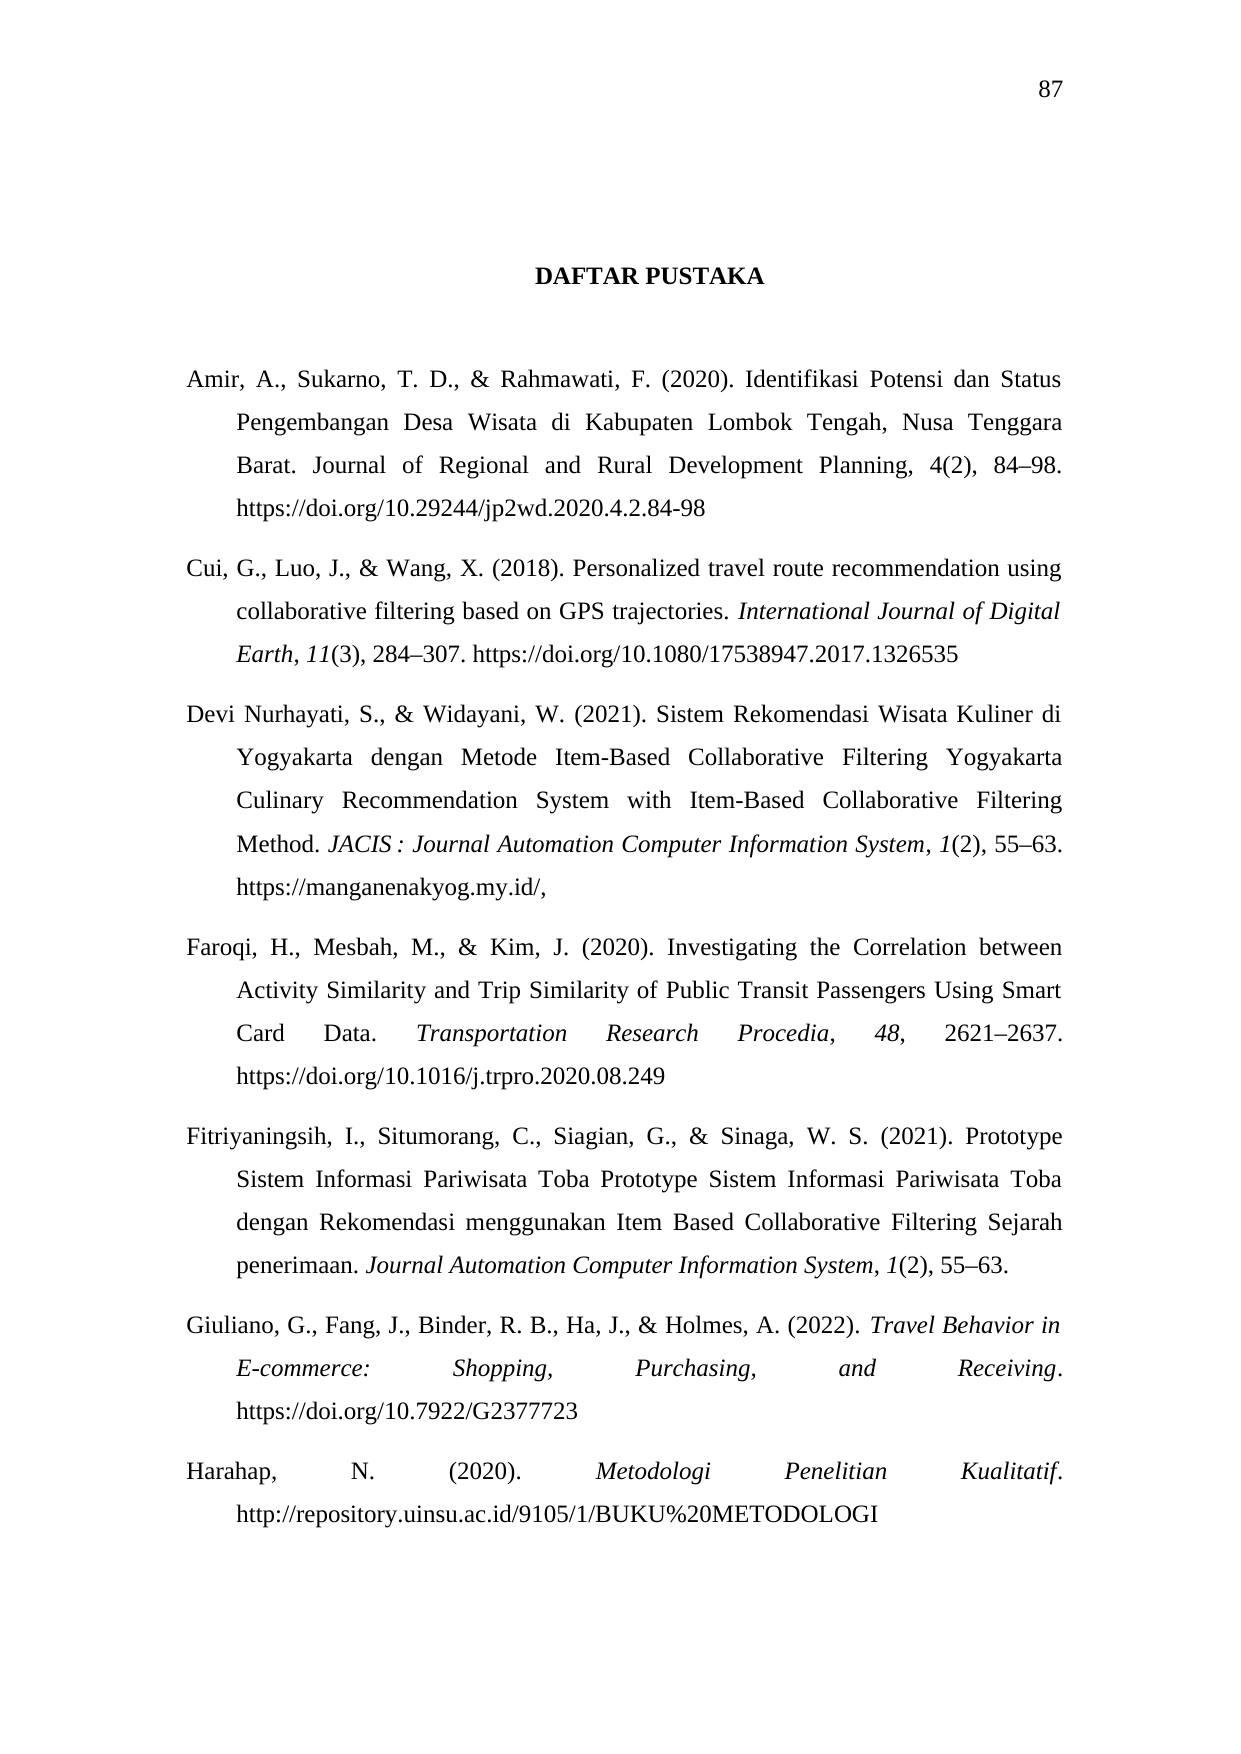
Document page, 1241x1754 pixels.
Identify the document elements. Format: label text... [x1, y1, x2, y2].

subtitle DAFTAR PUSTAKA [236, 261, 1063, 290]
